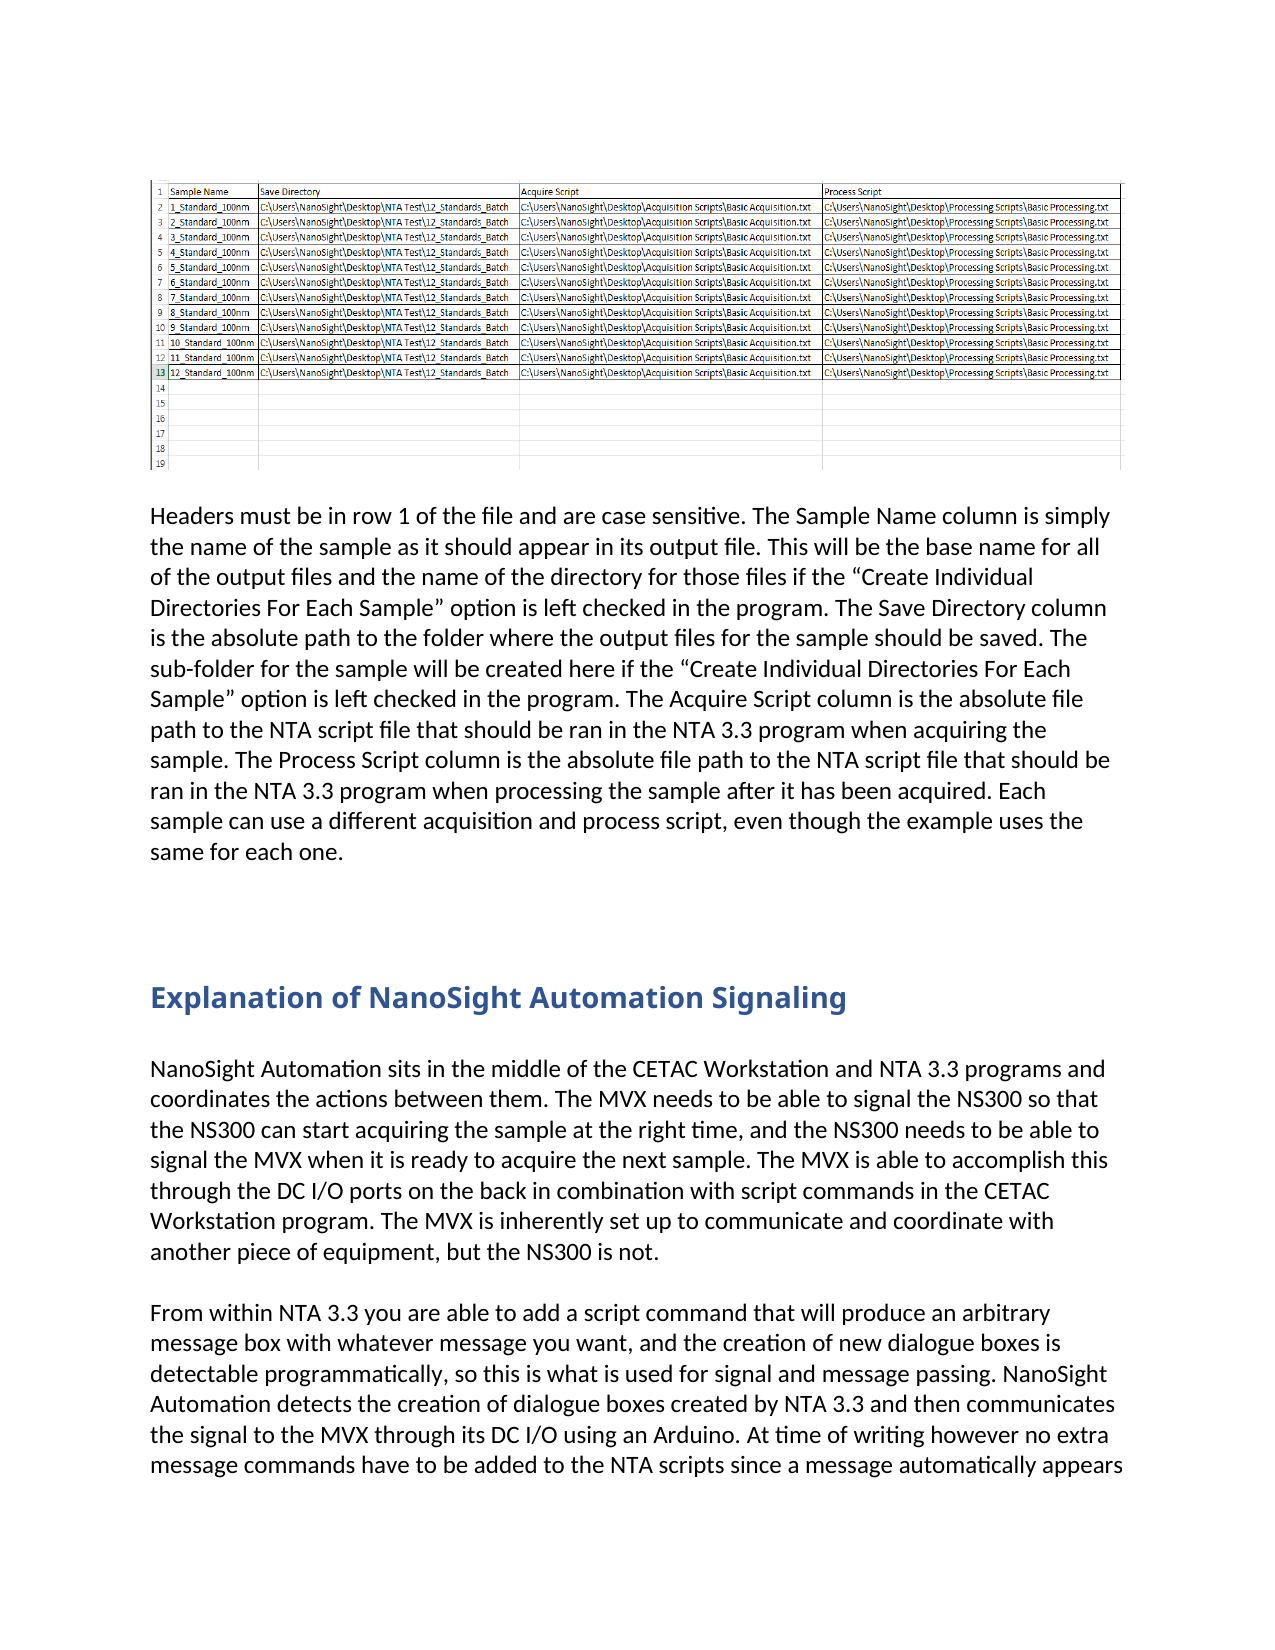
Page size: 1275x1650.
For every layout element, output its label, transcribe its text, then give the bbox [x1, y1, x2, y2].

picture [150, 180, 1125, 470]
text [150, 1297, 1125, 1480]
text NanoSight Automation sits in the middle of the CETAC Workstation and NTA 3.3 programs and coordinates the actions between them. The MVX needs to be able to signal the NS300 so that the NS300 can start acquiring the sample at the right time, and the NS300 needs to be able to signal the MVX when it is ready to acquire the next sample. The MVX is able to accomplish this through the DC I/O ports on the back in combination with script commands in the CETAC Workstation program. The MVX is inherently set up to communicate and coordinate with another piece of equipment, but the NS300 is not. [150, 1053, 1125, 1267]
subtitle Explanation of NanoSight Automation Signaling [150, 978, 1125, 1017]
text Headers must be in row 1 of the file and are case sensitive. The Sample Name column is simply the name of the sample as it should appear in its output file. This will be the base name for all of the output files and the name of the directory for those files if the “Create Individual Directories For Each Sample” option is left checked in the program. The Save Directory column is the absolute path to the folder where the output files for the sample should be saved. The sub-folder for the sample will be created here if the “Create Individual Directories For Each Sample” option is left checked in the program. The Acquire Script column is the absolute file path to the NTA script file that should be ran in the NTA 3.3 program when acquiring the sample. The Process Script column is the absolute file path to the NTA script file that should be ran in the NTA 3.3 program when processing the sample after it has been acquired. Each sample can use a different acquisition and process script, even though the example uses the same for each one. [150, 500, 1125, 867]
